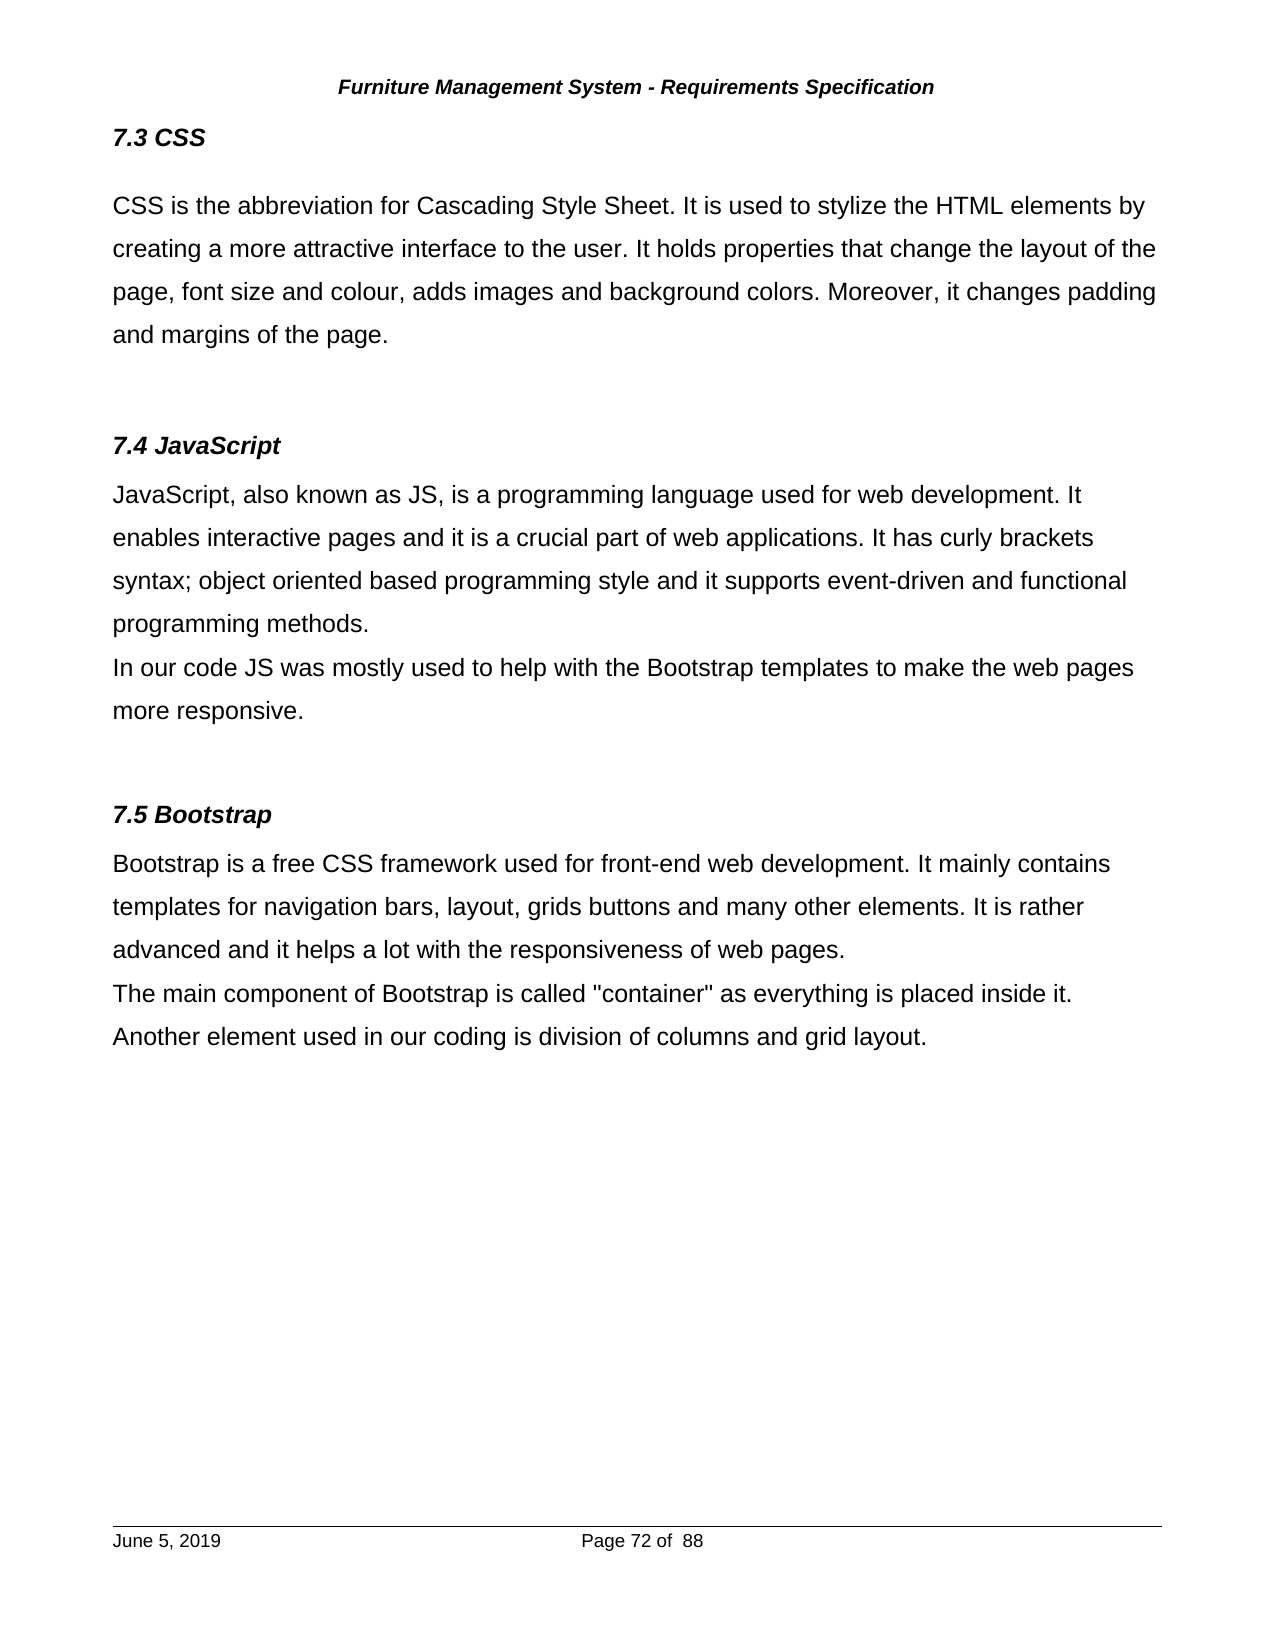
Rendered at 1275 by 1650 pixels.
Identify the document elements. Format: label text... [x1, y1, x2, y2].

text The main component of Bootstrap is called "container" as everything is placed inside it. Another element used in our coding is division of columns and grid layout. [112, 978, 1162, 1050]
text JavaScript, also known as JS, is a programming language used for web development. It enables interactive pages and it is a crucial part of web applications. It has curly brackets syntax; object oriented based programming style and it supports event-driven and functional programming methods. [112, 480, 1162, 638]
subtitle CSS is the abbreviation for Cascading Style Sheet. It is used to stylize the HTML elements by creating a more attractive interface to the user. It holds properties that change the layout of the page, font size and colour, adds images and background colors. Moreover, it changes padding and margins of the page. [112, 191, 1162, 349]
subtitle 7.3 CSS [112, 123, 1162, 152]
subtitle 7.5 Bootstrap [112, 800, 1162, 828]
text In our code JS was mostly used to help with the Bootstrap templates to make the web pages more responsive. [112, 653, 1162, 724]
subtitle 7.4 JavaScript [112, 431, 1162, 459]
text Bootstrap is a free CSS framework used for front-end web development. It mainly contains templates for navigation bars, layout, grids buttons and many other elements. It is rather advanced and it helps a lot with the responsiveness of web pages. [112, 849, 1162, 964]
